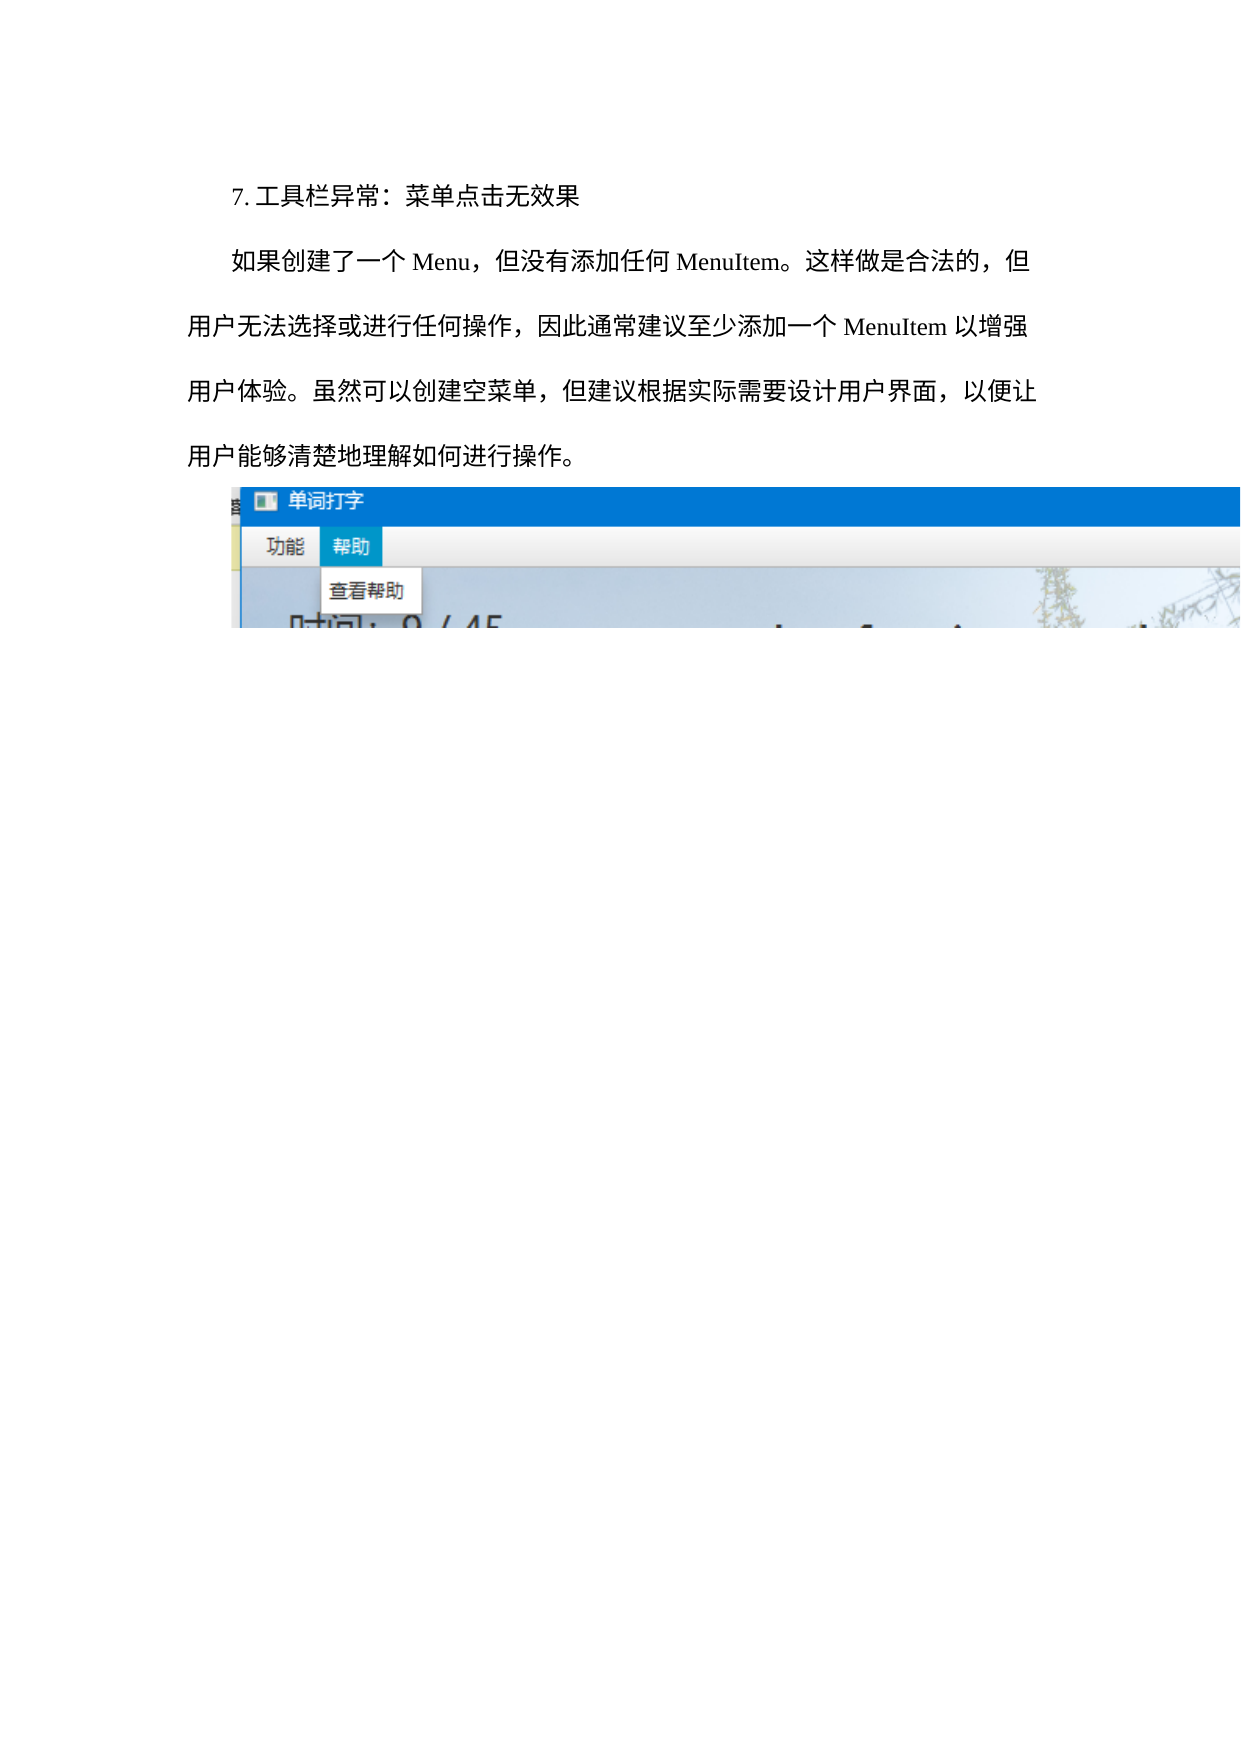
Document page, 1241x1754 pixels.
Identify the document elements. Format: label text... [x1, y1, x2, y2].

text 如果创建了一个 Menu，但没有添加任何 MenuItem。这样做是合法的，但用户无法选择或进行任何操作，因此通常建议至少添加一个 MenuItem 以增强用户体验。虽然可以创建空菜单，但建议根据实际需要设计用户界面，以便让用户能够清楚地理解如何进行操作。 [187, 227, 1053, 487]
text 7. 工具栏异常：菜单点击无效果 [187, 162, 1053, 227]
picture [231, 487, 1241, 628]
